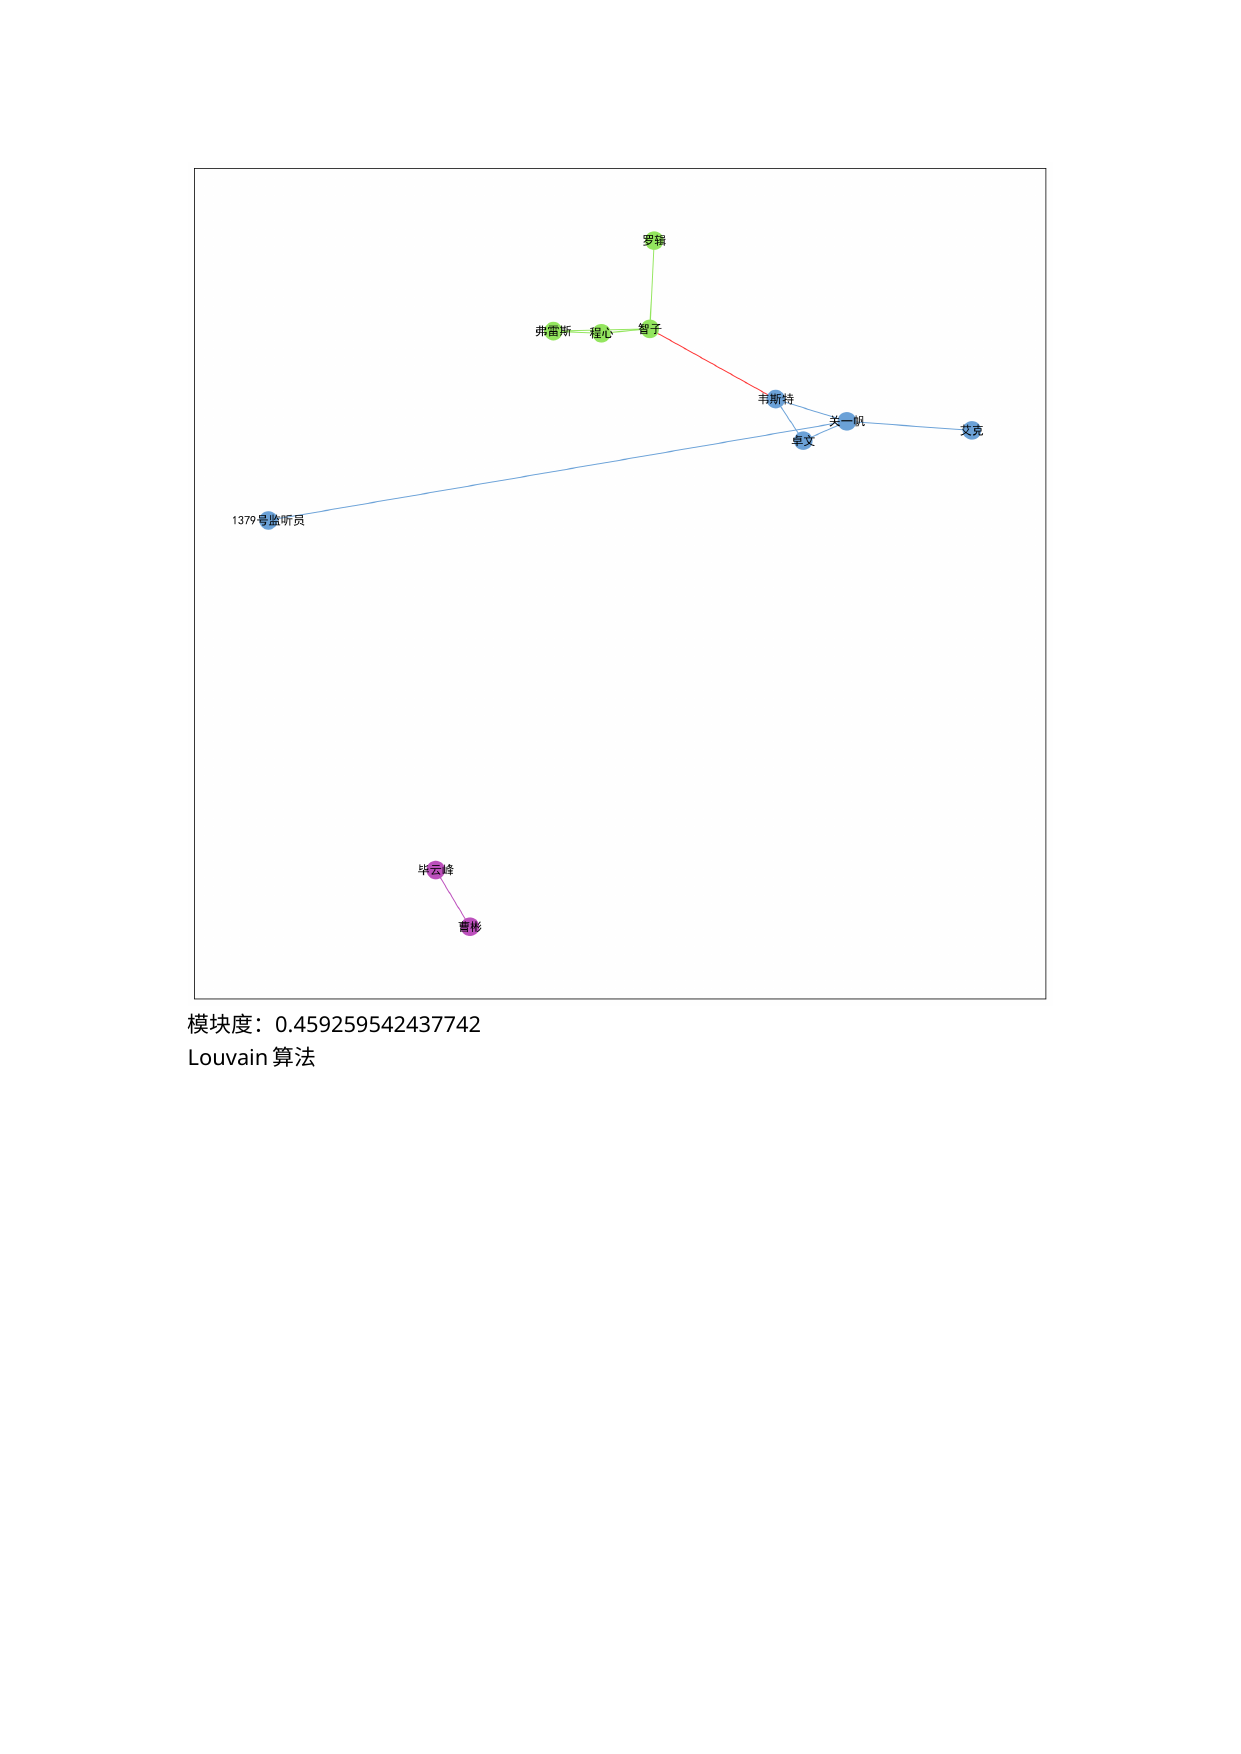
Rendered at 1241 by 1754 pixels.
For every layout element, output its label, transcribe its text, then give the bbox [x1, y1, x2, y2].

text Louvain算法 [187, 1039, 1053, 1072]
text 模块度：0.459259542437742 [187, 1007, 1053, 1039]
picture [187, 162, 1053, 1006]
